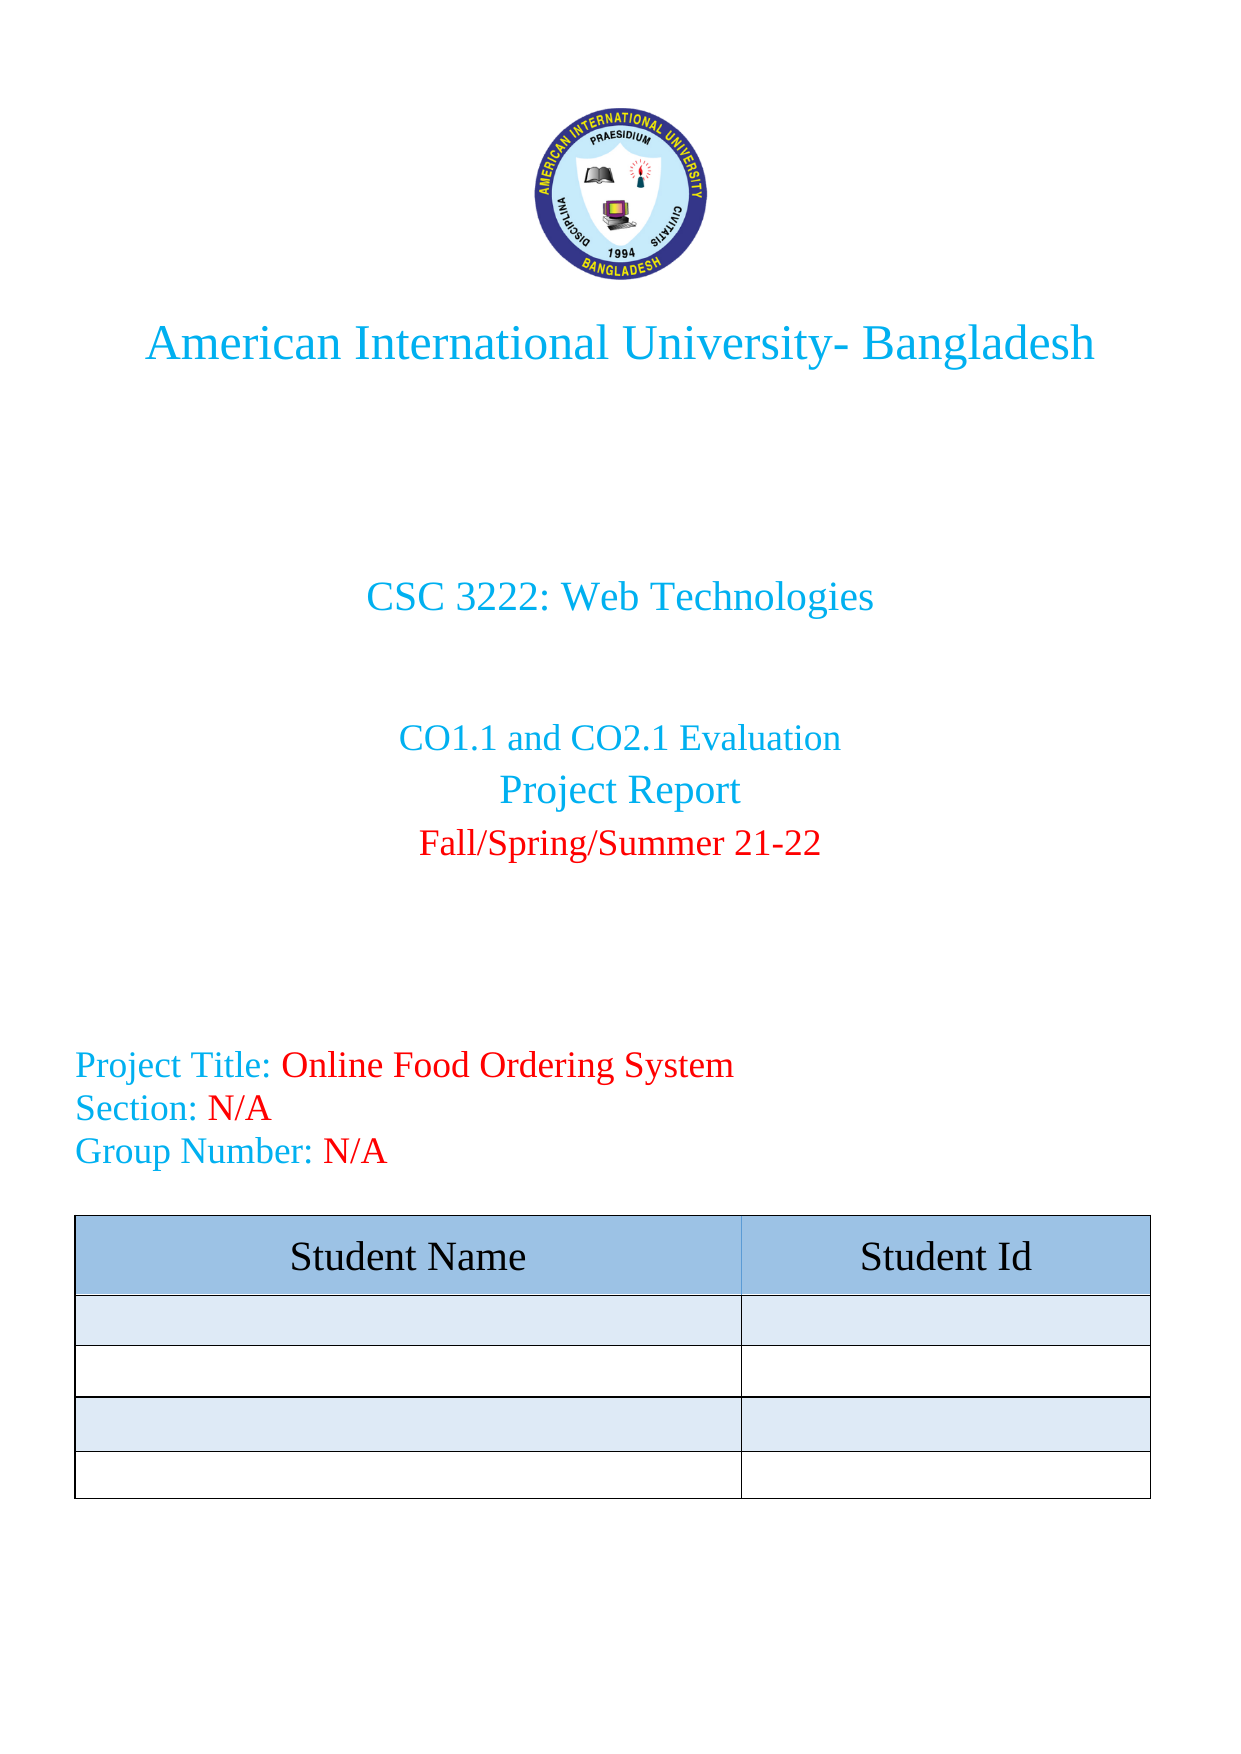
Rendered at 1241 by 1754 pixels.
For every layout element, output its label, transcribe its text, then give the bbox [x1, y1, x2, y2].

text Section: N/A [75, 1085, 1165, 1128]
text Project Title: Online Food Ordering System [75, 1042, 1165, 1085]
text Group Number: N/A [75, 1128, 1165, 1171]
table_cell [742, 1296, 1150, 1345]
text Project Report [75, 765, 1165, 813]
table_cell [76, 1452, 741, 1498]
text CSC 3222: Web Technologies [75, 572, 1165, 619]
table_cell [76, 1398, 741, 1451]
picture [530, 103, 710, 284]
table_cell [742, 1346, 1150, 1396]
table_header Student Id [742, 1216, 1150, 1294]
table_cell [742, 1398, 1150, 1451]
text Fall/Spring/Summer 21-22 [75, 820, 1165, 863]
table_header Student Name [76, 1216, 741, 1294]
table_cell [742, 1452, 1150, 1498]
table_cell [76, 1346, 741, 1396]
text CO1.1 and CO2.1 Evaluation [75, 715, 1165, 758]
table_cell [76, 1296, 741, 1345]
